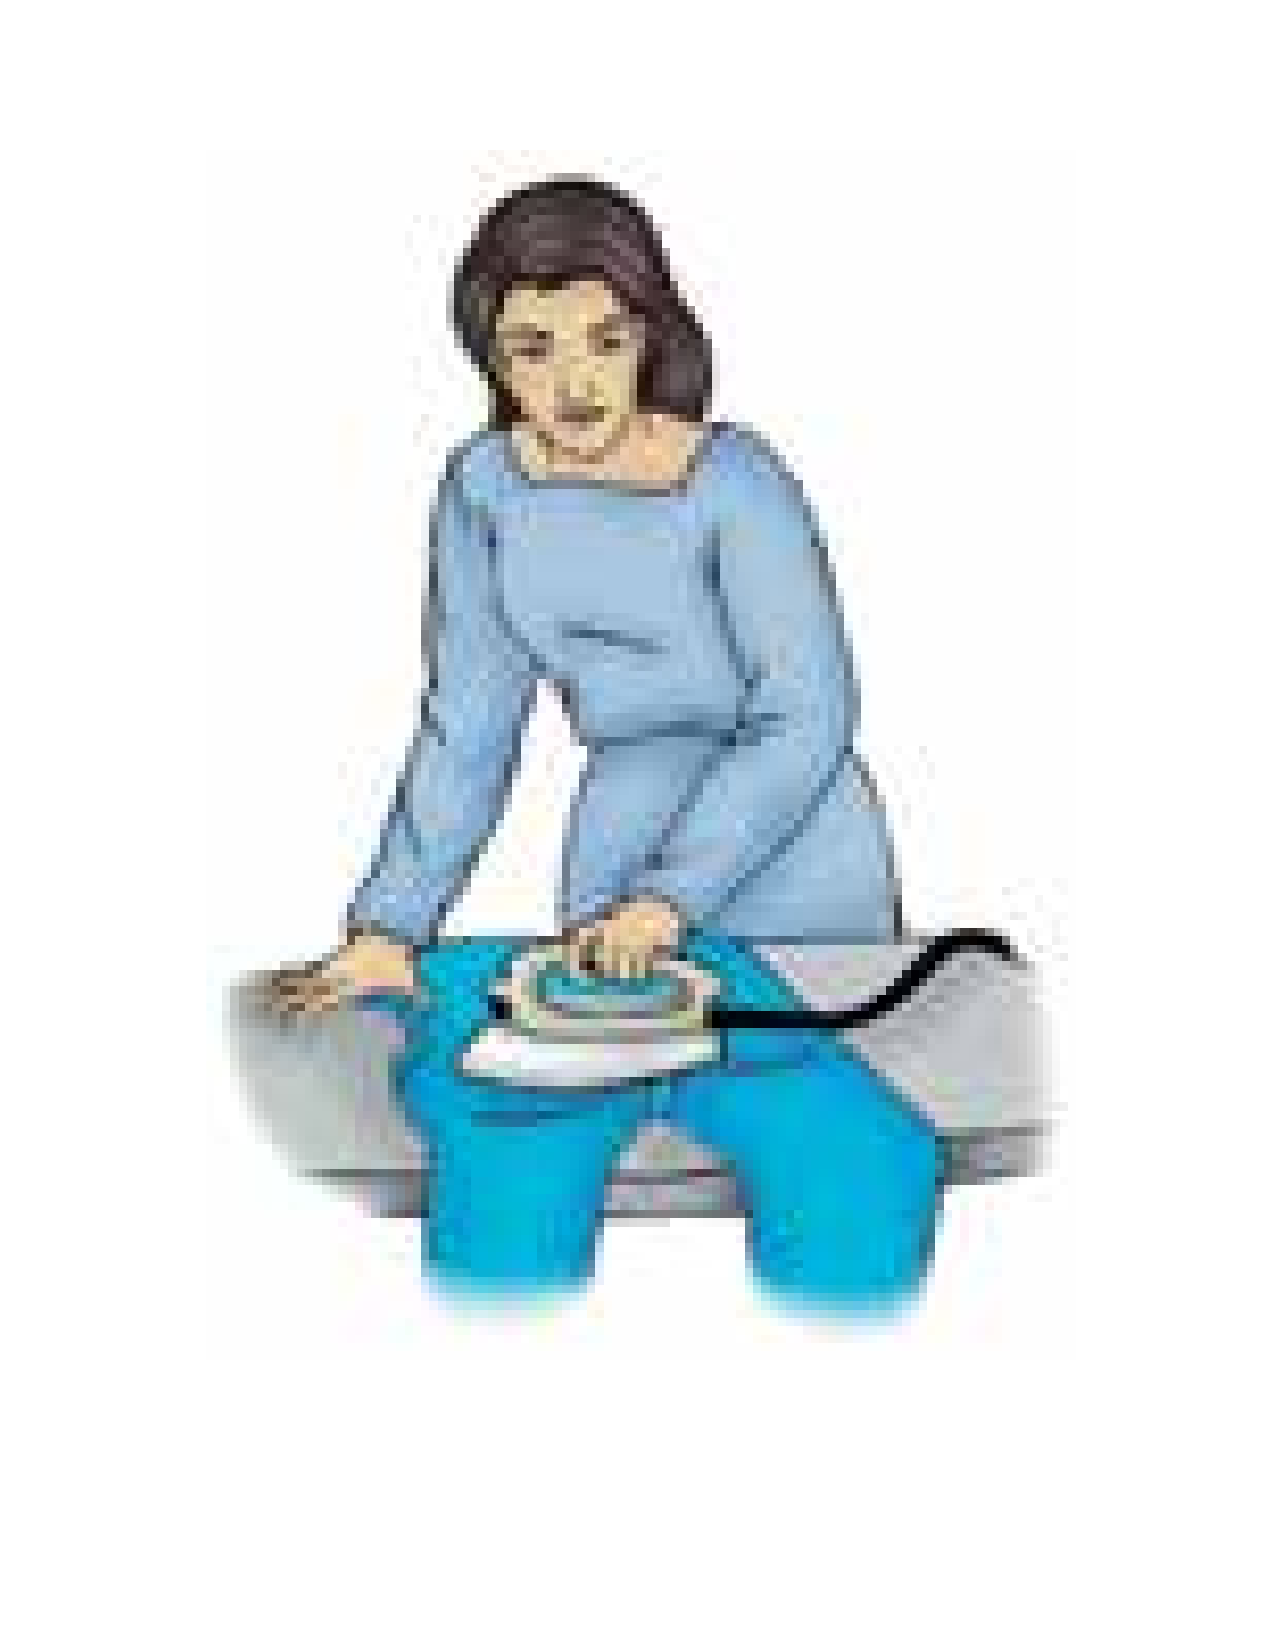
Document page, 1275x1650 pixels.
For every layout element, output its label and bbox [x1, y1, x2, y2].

picture [206, 150, 1077, 1360]
